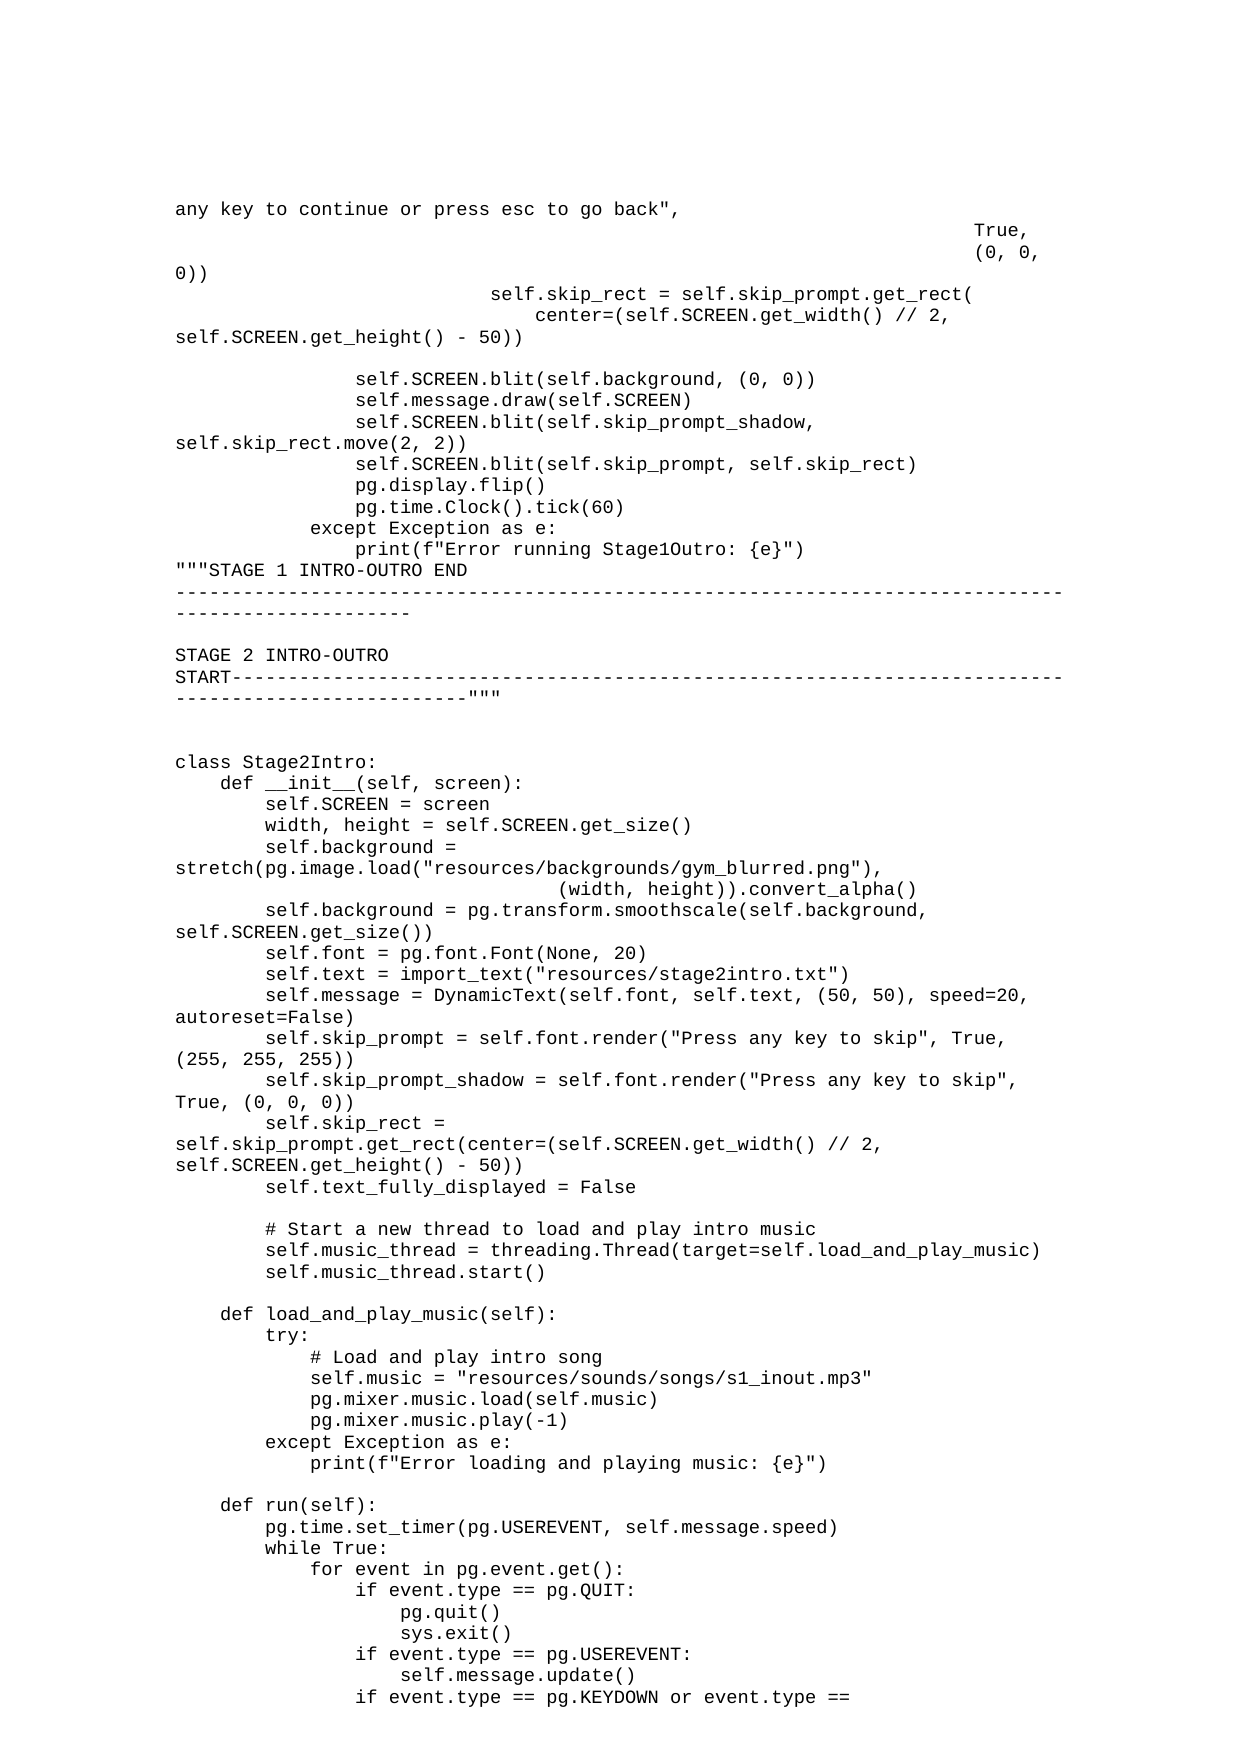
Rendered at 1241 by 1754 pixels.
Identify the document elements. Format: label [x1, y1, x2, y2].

text [175, 200, 1065, 1709]
